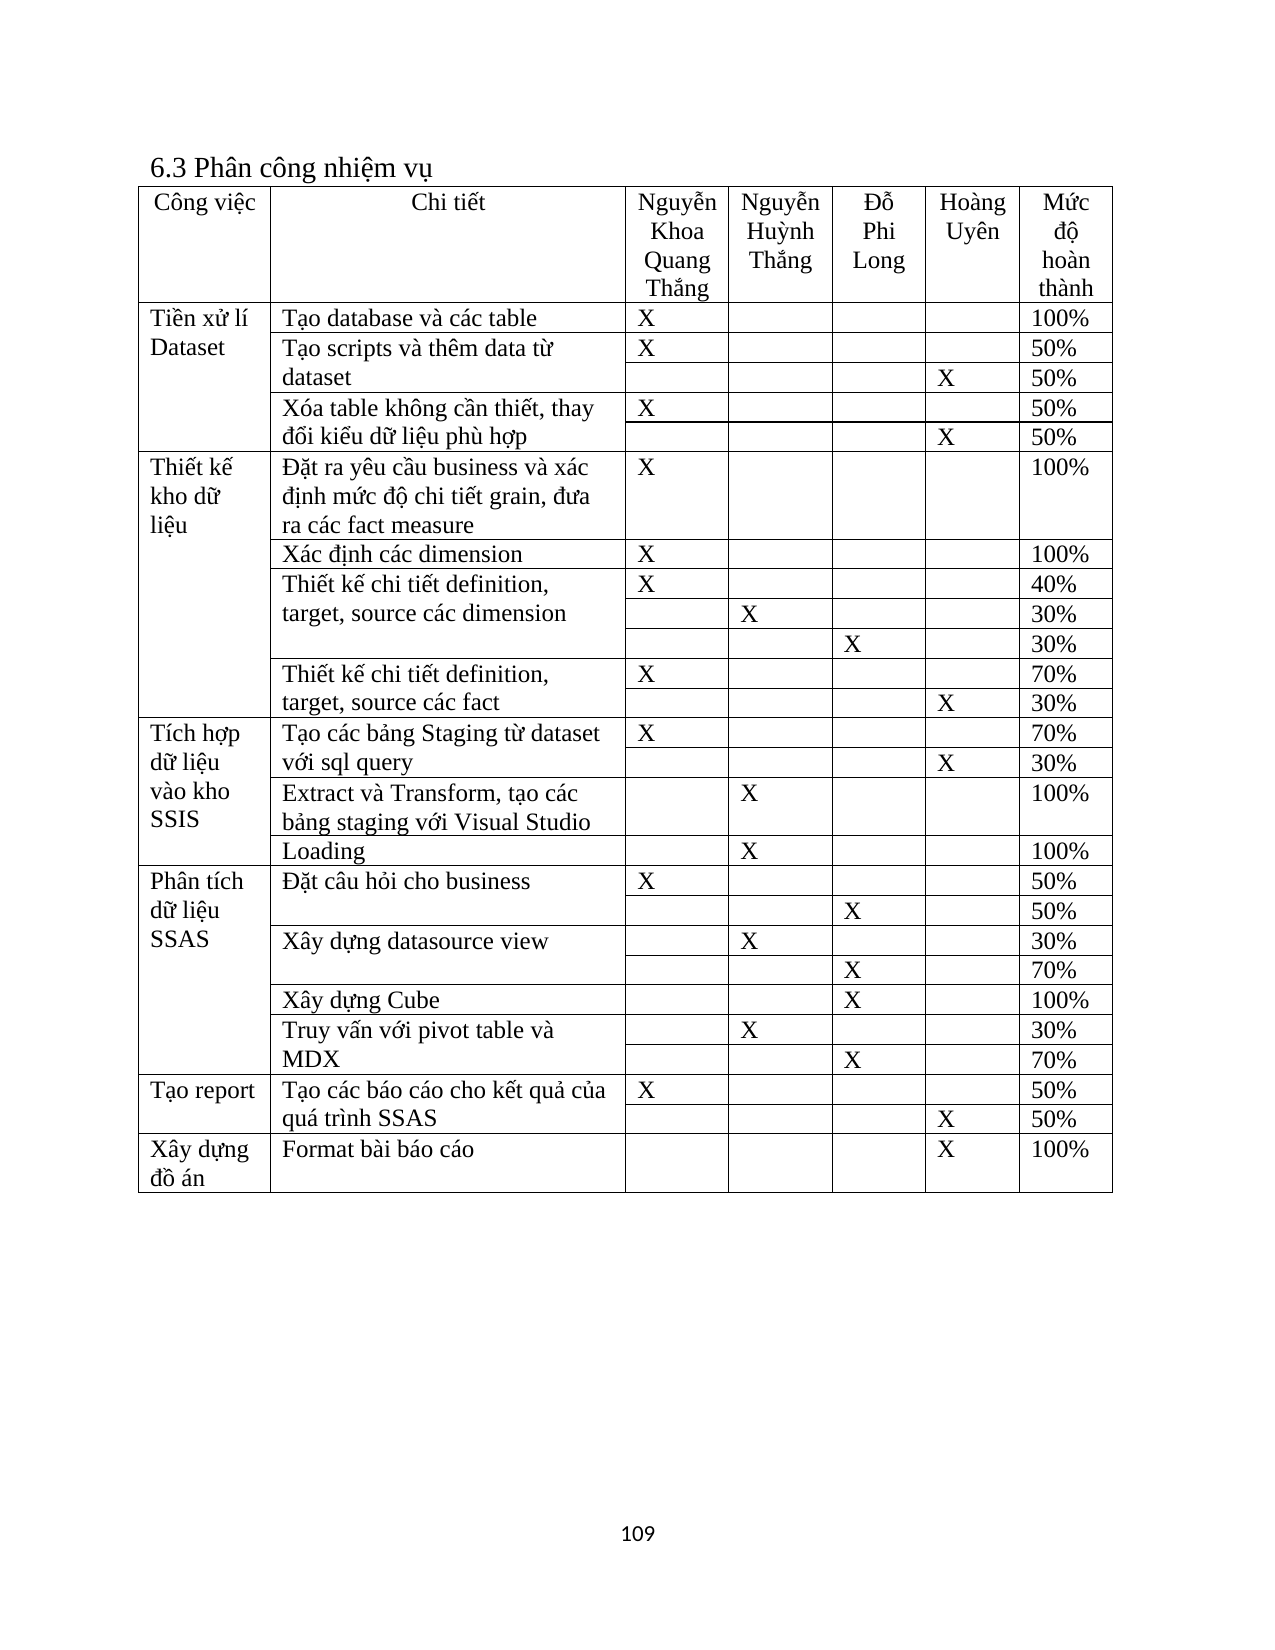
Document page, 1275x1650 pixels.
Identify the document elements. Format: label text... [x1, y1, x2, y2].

table_cell [926, 393, 1019, 421]
table_cell [926, 599, 1019, 628]
table_cell [833, 659, 925, 687]
table_cell 100% [1020, 836, 1112, 865]
table_cell [926, 718, 1019, 747]
table_cell Tạo database và các table [271, 303, 625, 332]
table_cell Tạo report [139, 1075, 270, 1133]
table_cell 40% [1020, 569, 1112, 598]
table_cell [833, 1015, 925, 1044]
table_cell [833, 836, 925, 865]
table_cell [926, 1075, 1019, 1103]
table_header Nguyễn Khoa Quang Thắng [626, 187, 728, 302]
table_cell [729, 423, 832, 451]
table_cell [729, 452, 832, 538]
table_cell [729, 866, 832, 895]
table_cell [926, 866, 1019, 895]
table_cell [926, 629, 1019, 658]
table_cell 30% [1020, 689, 1112, 717]
table_cell X [626, 452, 728, 538]
table_cell Xây dựng datasource view [271, 926, 625, 984]
table_cell [833, 926, 925, 954]
table_cell [833, 452, 925, 538]
table_cell [833, 303, 925, 332]
table_cell [626, 689, 728, 717]
table_cell [833, 1105, 925, 1133]
table_cell [729, 1105, 832, 1133]
table_cell [626, 956, 728, 984]
table_header Mức độ hoàn thành [1020, 187, 1112, 302]
table_cell [926, 540, 1019, 568]
table_cell [729, 659, 832, 687]
table_cell [729, 896, 832, 925]
table_cell [926, 985, 1019, 1014]
table_cell [626, 363, 728, 392]
table_cell X [626, 718, 728, 747]
table_cell [729, 689, 832, 717]
table_header Công việc [139, 187, 270, 302]
table_cell X [729, 1015, 832, 1044]
table_cell 50% [1020, 866, 1112, 895]
table_cell X [729, 599, 832, 628]
table_cell [626, 1015, 728, 1044]
table_cell 50% [1020, 1105, 1112, 1133]
table_cell 70% [1020, 956, 1112, 984]
table_cell [626, 836, 728, 865]
table_cell [833, 540, 925, 568]
table_cell X [926, 1134, 1019, 1192]
table_cell 30% [1020, 748, 1112, 777]
table_cell [926, 926, 1019, 954]
table_header Đỗ Phi Long [833, 187, 925, 302]
table_cell Tạo các báo cáo cho kết quả của quá trình SSAS [271, 1075, 625, 1133]
table_cell Thiết kế kho dữ liệu [139, 452, 270, 717]
table_cell 50% [1020, 363, 1112, 392]
table_cell Thiết kế chi tiết definition, target, source các fact [271, 659, 625, 717]
table_cell [926, 452, 1019, 538]
table_cell [926, 1045, 1019, 1074]
table_cell 70% [1020, 659, 1112, 687]
table_cell [626, 599, 728, 628]
table_cell 30% [1020, 599, 1112, 628]
table_cell [926, 569, 1019, 598]
table_cell Extract và Transform, tạo các bảng staging với Visual Studio [271, 778, 625, 835]
table_cell [626, 629, 728, 658]
table_cell [833, 748, 925, 777]
table_cell 100% [1020, 303, 1112, 332]
table_cell [729, 748, 832, 777]
table_cell [626, 926, 728, 954]
table_cell X [833, 1045, 925, 1074]
table_cell Tiền xử lí Dataset [139, 303, 270, 451]
table_cell [833, 866, 925, 895]
table_header Nguyễn Huỳnh Thắng [729, 187, 832, 302]
table_cell X [926, 1105, 1019, 1133]
table_cell Xây dựng Cube [271, 985, 625, 1014]
table_cell 30% [1020, 629, 1112, 658]
table_cell [833, 778, 925, 835]
table_cell [626, 1105, 728, 1133]
table_cell [729, 540, 832, 568]
table_cell 70% [1020, 1045, 1112, 1074]
subtitle 6.3 Phân công nhiệm vụ [150, 150, 1125, 183]
table_cell 100% [1020, 778, 1112, 835]
table_cell 30% [1020, 926, 1112, 954]
table_cell [926, 896, 1019, 925]
table_cell Xây dựng đồ án [139, 1134, 270, 1192]
table_cell X [729, 836, 832, 865]
table_cell [926, 333, 1019, 362]
table_cell 100% [1020, 985, 1112, 1014]
table_cell [626, 748, 728, 777]
table_cell X [729, 926, 832, 954]
table_cell [626, 423, 728, 451]
table_cell 100% [1020, 452, 1112, 538]
table_cell [833, 599, 925, 628]
table_cell [833, 569, 925, 598]
table_cell [729, 363, 832, 392]
table_cell [833, 718, 925, 747]
table_cell X [626, 866, 728, 895]
table_cell Tạo scripts và thêm data từ dataset [271, 333, 625, 392]
table_cell X [833, 956, 925, 984]
table_cell X [626, 1075, 728, 1103]
table_cell Đặt ra yêu cầu business và xác định mức độ chi tiết grain, đưa ra các fact measure [271, 452, 625, 538]
table_cell [626, 1045, 728, 1074]
table_cell Tích hợp dữ liệu vào kho SSIS [139, 718, 270, 865]
table_cell [926, 956, 1019, 984]
table_cell [926, 303, 1019, 332]
table_cell [626, 778, 728, 835]
table_cell Xóa table không cần thiết, thay đổi kiểu dữ liệu phù hợp [271, 393, 625, 451]
table_header Chi tiết [271, 187, 625, 302]
table_cell [729, 569, 832, 598]
table_cell [729, 1134, 832, 1192]
table_cell X [626, 393, 728, 421]
table_cell [833, 1134, 925, 1192]
table_cell X [626, 659, 728, 687]
table_cell 50% [1020, 1075, 1112, 1103]
table_cell [729, 393, 832, 421]
table_cell [729, 1045, 832, 1074]
table_cell X [626, 333, 728, 362]
table_cell 30% [1020, 1015, 1112, 1044]
table_cell X [926, 423, 1019, 451]
table_cell [926, 778, 1019, 835]
table_cell Phân tích dữ liệu SSAS [139, 866, 270, 1074]
table_cell [729, 629, 832, 658]
table_cell Đặt câu hỏi cho business [271, 866, 625, 925]
table_cell [833, 333, 925, 362]
table_cell [833, 363, 925, 392]
table_cell X [626, 303, 728, 332]
table_cell 100% [1020, 1134, 1112, 1192]
table_cell X [626, 569, 728, 598]
table_cell X [833, 985, 925, 1014]
table_cell [926, 836, 1019, 865]
table_cell [729, 718, 832, 747]
table_cell [833, 393, 925, 421]
table_cell [729, 333, 832, 362]
table_cell Loading [271, 836, 625, 865]
table_cell 50% [1020, 896, 1112, 925]
table_cell X [926, 689, 1019, 717]
table_cell [626, 896, 728, 925]
table_cell X [729, 778, 832, 835]
table_cell [833, 689, 925, 717]
table_cell Tạo các bảng Staging từ dataset với sql query [271, 718, 625, 777]
table_cell 70% [1020, 718, 1112, 747]
table_cell [626, 1134, 728, 1192]
table_cell Xác định các dimension [271, 540, 625, 568]
table_cell [729, 956, 832, 984]
table_cell [626, 985, 728, 1014]
table_cell Format bài báo cáo [271, 1134, 625, 1192]
table_cell X [833, 629, 925, 658]
table_cell Truy vấn với pivot table và MDX [271, 1015, 625, 1074]
table_cell X [833, 896, 925, 925]
table_cell 100% [1020, 540, 1112, 568]
table_cell X [926, 748, 1019, 777]
table_cell [833, 423, 925, 451]
table_cell [729, 1075, 832, 1103]
table_cell [926, 1015, 1019, 1044]
table_cell X [926, 363, 1019, 392]
table_cell [833, 1075, 925, 1103]
table_cell 50% [1020, 423, 1112, 451]
table_cell [729, 303, 832, 332]
table_cell [926, 659, 1019, 687]
table_cell 50% [1020, 333, 1112, 362]
table_cell [729, 985, 832, 1014]
table_header Hoàng Uyên [926, 187, 1019, 302]
table_cell Thiết kế chi tiết definition, target, source các dimension [271, 569, 625, 658]
table_cell 50% [1020, 393, 1112, 421]
table_cell X [626, 540, 728, 568]
